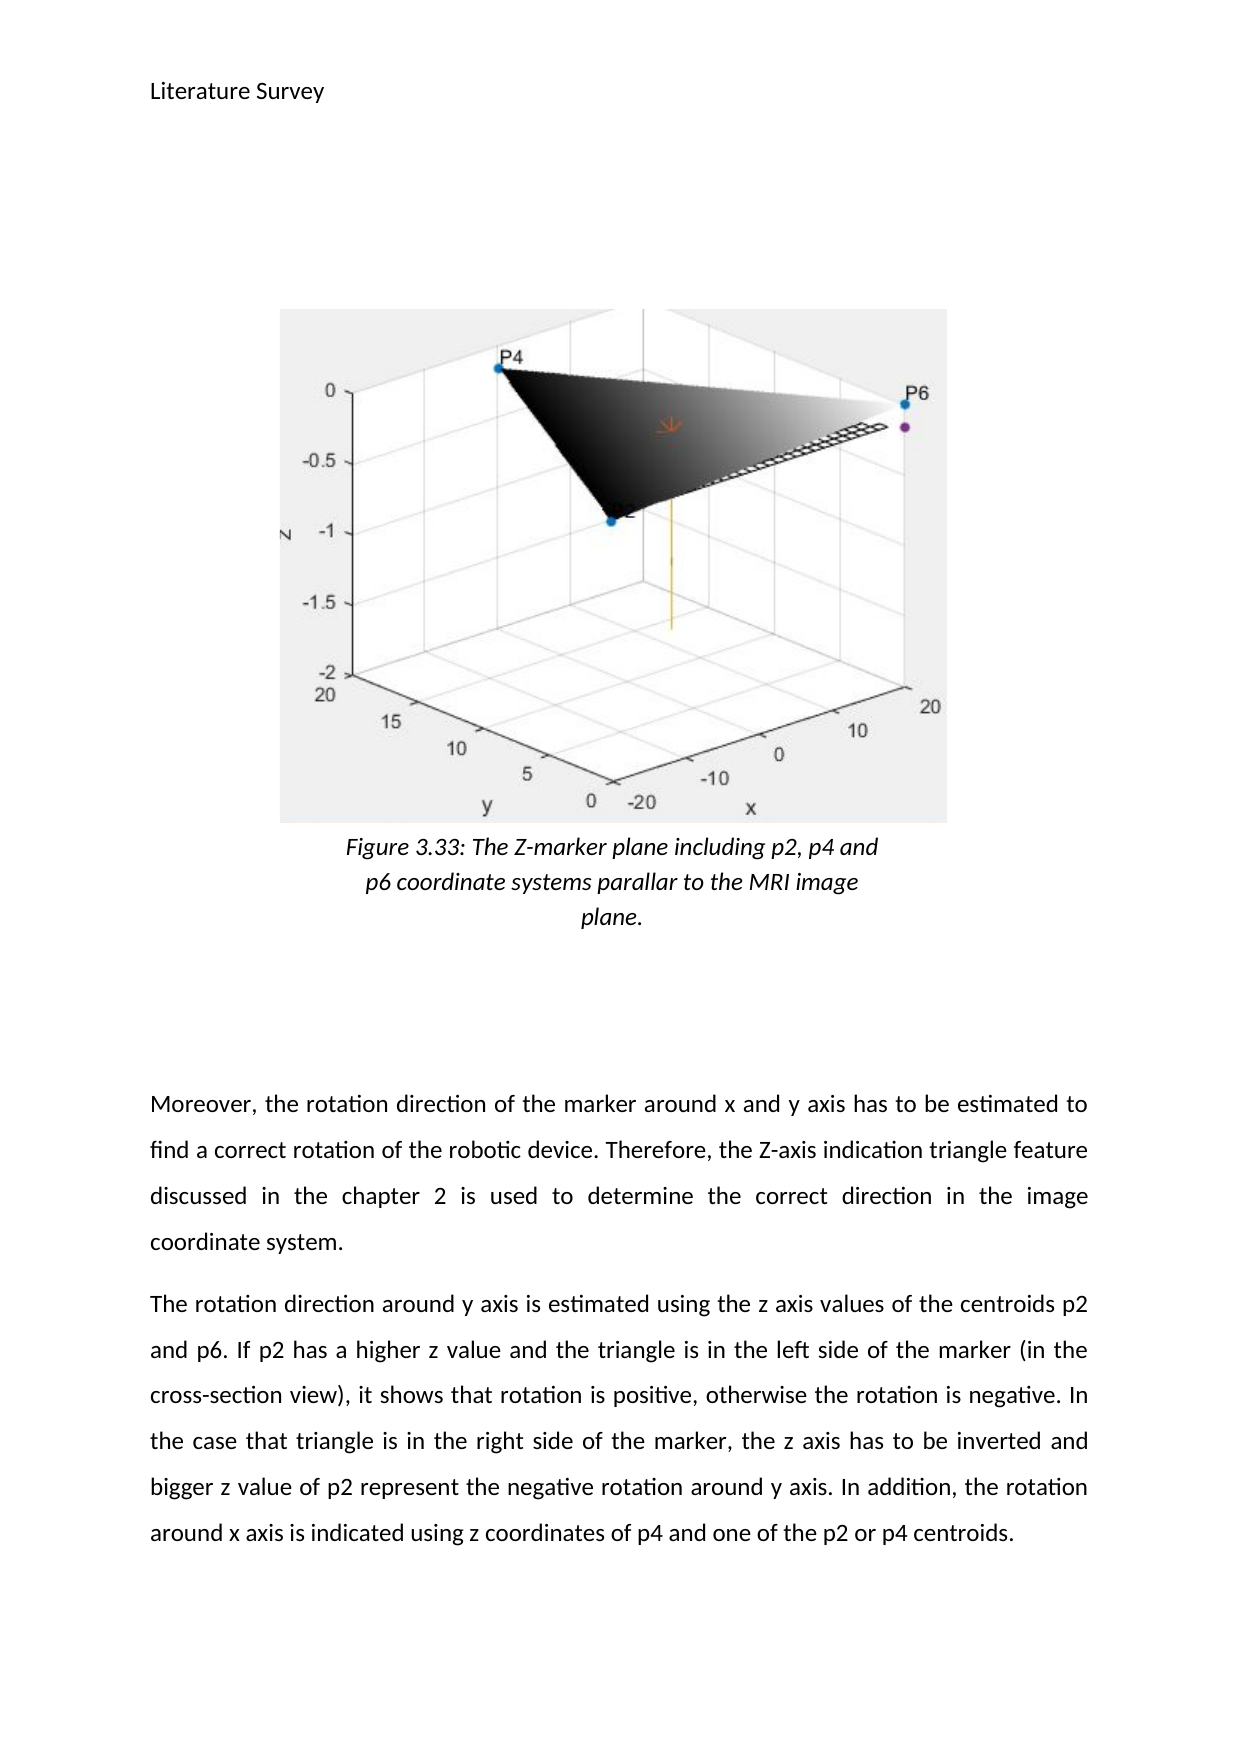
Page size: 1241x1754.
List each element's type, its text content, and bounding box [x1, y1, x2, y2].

text The rotation direction around y axis is estimated using the z axis values of the centroids p2 and p6. If p2 has a higher z value and the triangle is in the left side of the marker (in the cross-section view), it shows that rotation is positive, otherwise the rotation is negative. In the case that triangle is in the right side of the marker, the z axis has to be inverted and bigger z value of p2 represent the negative rotation around y axis. In addition, the rotation around x axis is indicated using z coordinates of p4 and one of the p2 or p4 centroids. [150, 1288, 1090, 1547]
picture [279, 309, 947, 823]
text Moreover, the rotation direction of the marker around x and y axis has to be estimated to find a correct rotation of the robotic device. Therefore, the Z-axis indication triangle feature discussed in the chapter 2 is used to determine the correct direction in the image coordinate system. [150, 1089, 1090, 1256]
